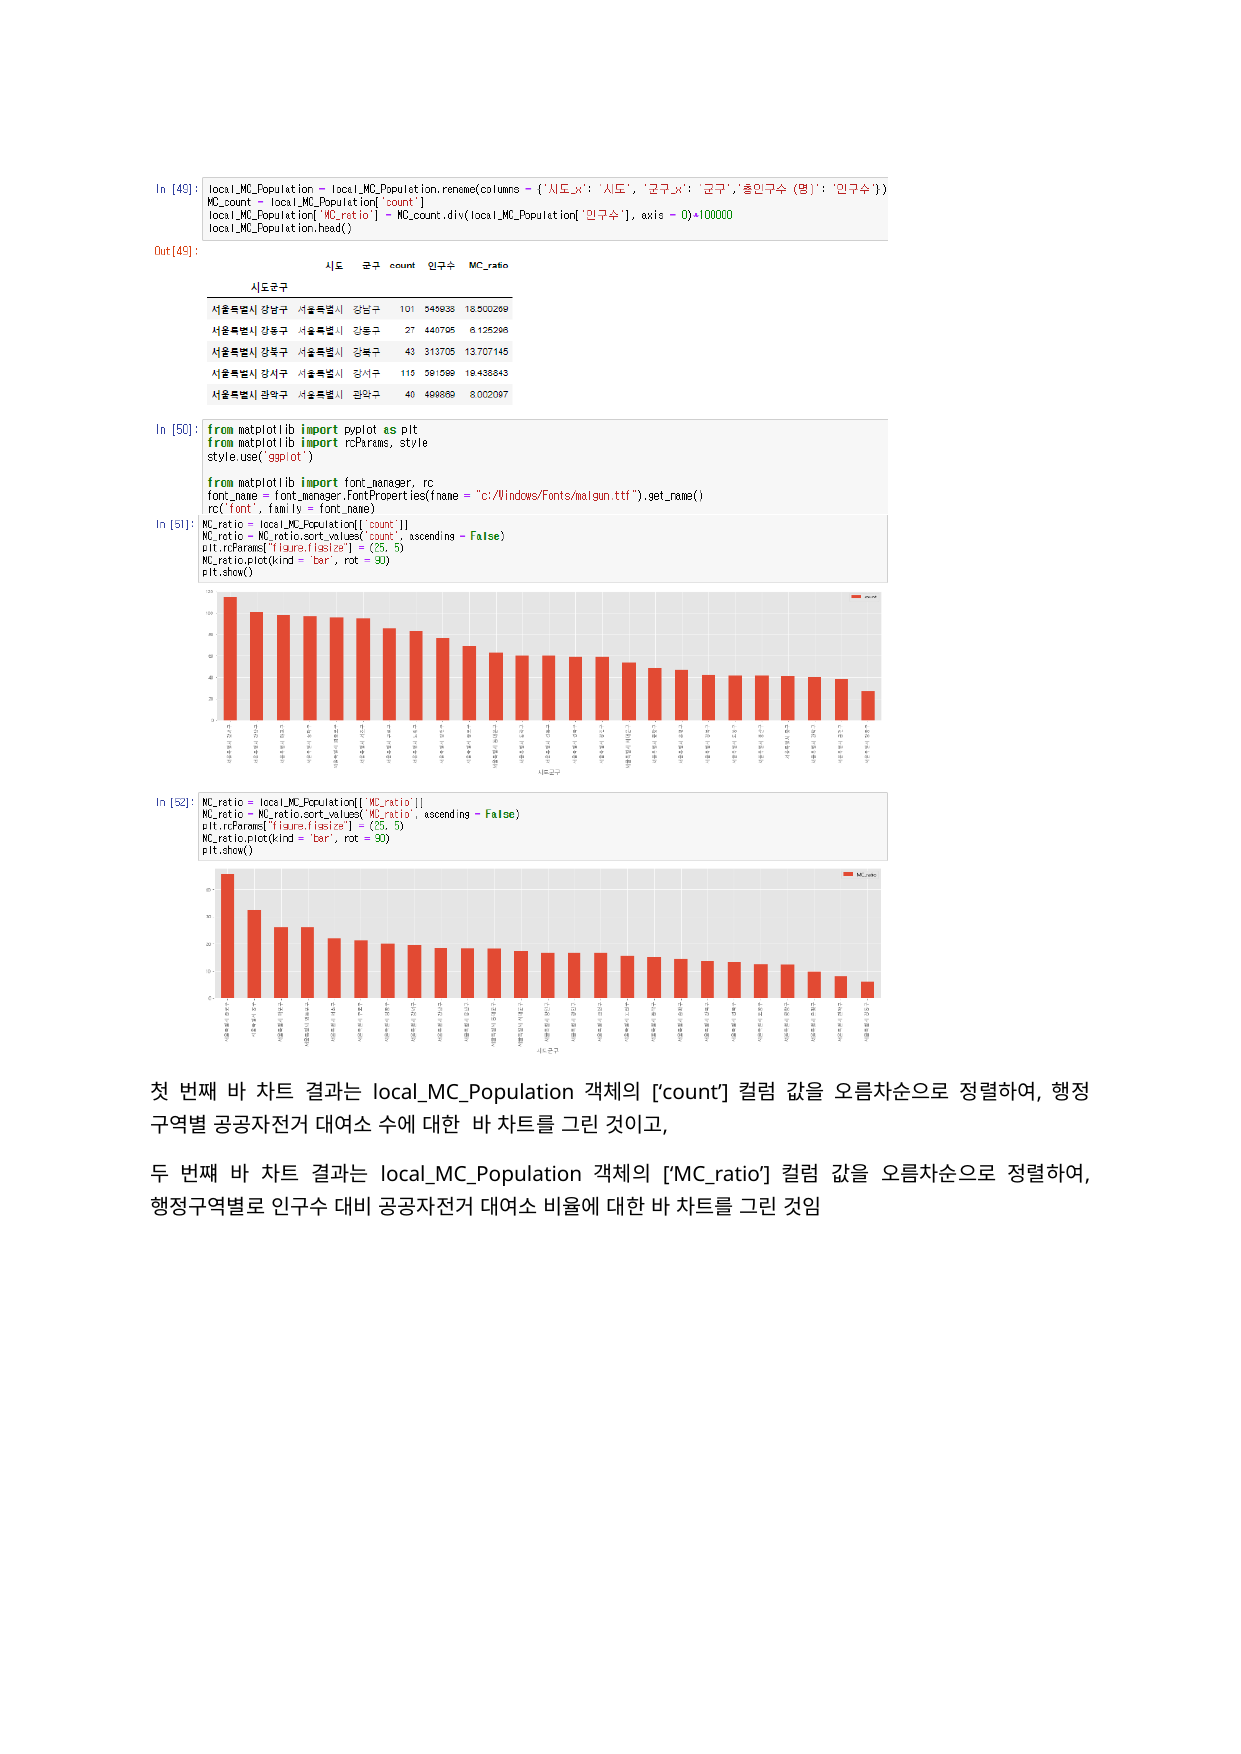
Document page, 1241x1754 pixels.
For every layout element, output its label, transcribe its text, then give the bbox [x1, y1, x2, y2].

text 첫 번째 바 차트 결과는 local_MC_Population 객체의 [‘count’] 컬럼 값을 오름차순으로 정렬하여, 행정 구역별 공공자전거 대여소 수에 대한 바 차트를 그린 것이고, [150, 1075, 1090, 1138]
picture [150, 177, 888, 514]
text 두 번쨰 바 차트 결과는 local_MC_Population 객체의 [‘MC_ratio’] 컬럼 값을 오름차순으로 정렬하여, 행정구역별로 인구수 대비 공공자전거 대여소 비율에 대한 바 차트를 그린 것임 [150, 1157, 1090, 1220]
picture [150, 515, 892, 1057]
